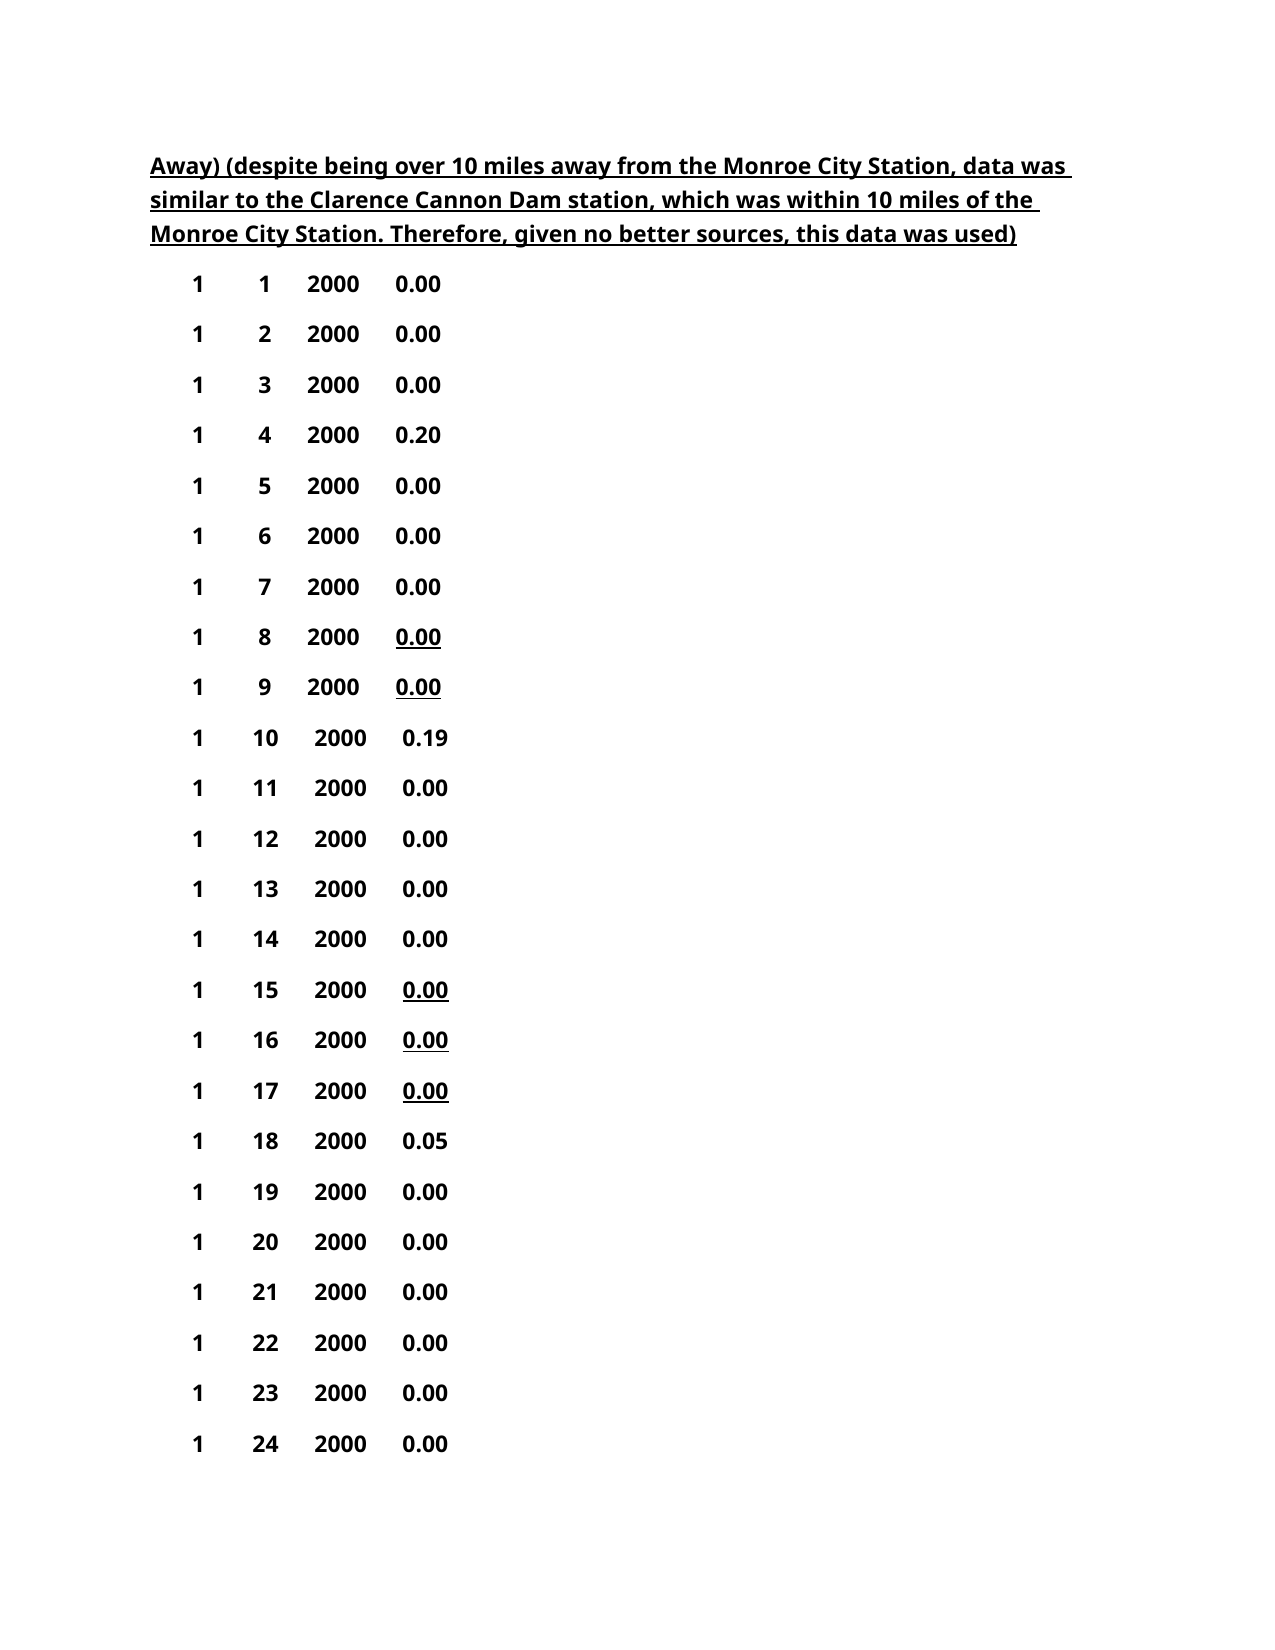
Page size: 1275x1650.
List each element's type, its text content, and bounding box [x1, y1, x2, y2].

text 1 20 2000 0.00 [150, 1226, 1125, 1257]
text 1 6 2000 0.00 [150, 520, 1125, 551]
text 1 11 2000 0.00 [150, 772, 1125, 803]
text 1 13 2000 0.00 [150, 873, 1125, 904]
text 1 8 2000 0.00 [150, 621, 1125, 652]
text 1 12 2000 0.00 [150, 822, 1125, 854]
text 1 10 2000 0.19 [150, 722, 1125, 753]
text 1 14 2000 0.00 [150, 923, 1125, 954]
text 1 3 2000 0.00 [150, 369, 1125, 400]
text 1 16 2000 0.00 [150, 1024, 1125, 1055]
text 1 19 2000 0.00 [150, 1175, 1125, 1207]
text 1 9 2000 0.00 [150, 671, 1125, 702]
text 1 15 2000 0.00 [150, 974, 1125, 1005]
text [150, 150, 1125, 249]
text 1 7 2000 0.00 [150, 570, 1125, 602]
text 1 24 2000 0.00 [150, 1427, 1125, 1459]
text 1 23 2000 0.00 [150, 1377, 1125, 1408]
text 1 21 2000 0.00 [150, 1276, 1125, 1307]
text 1 17 2000 0.00 [150, 1074, 1125, 1106]
text 1 5 2000 0.00 [150, 469, 1125, 501]
text 1 1 2000 0.00 [150, 268, 1125, 299]
text 1 2 2000 0.00 [150, 318, 1125, 349]
text 1 4 2000 0.20 [150, 419, 1125, 450]
text 1 22 2000 0.00 [150, 1327, 1125, 1358]
text 1 18 2000 0.05 [150, 1125, 1125, 1156]
